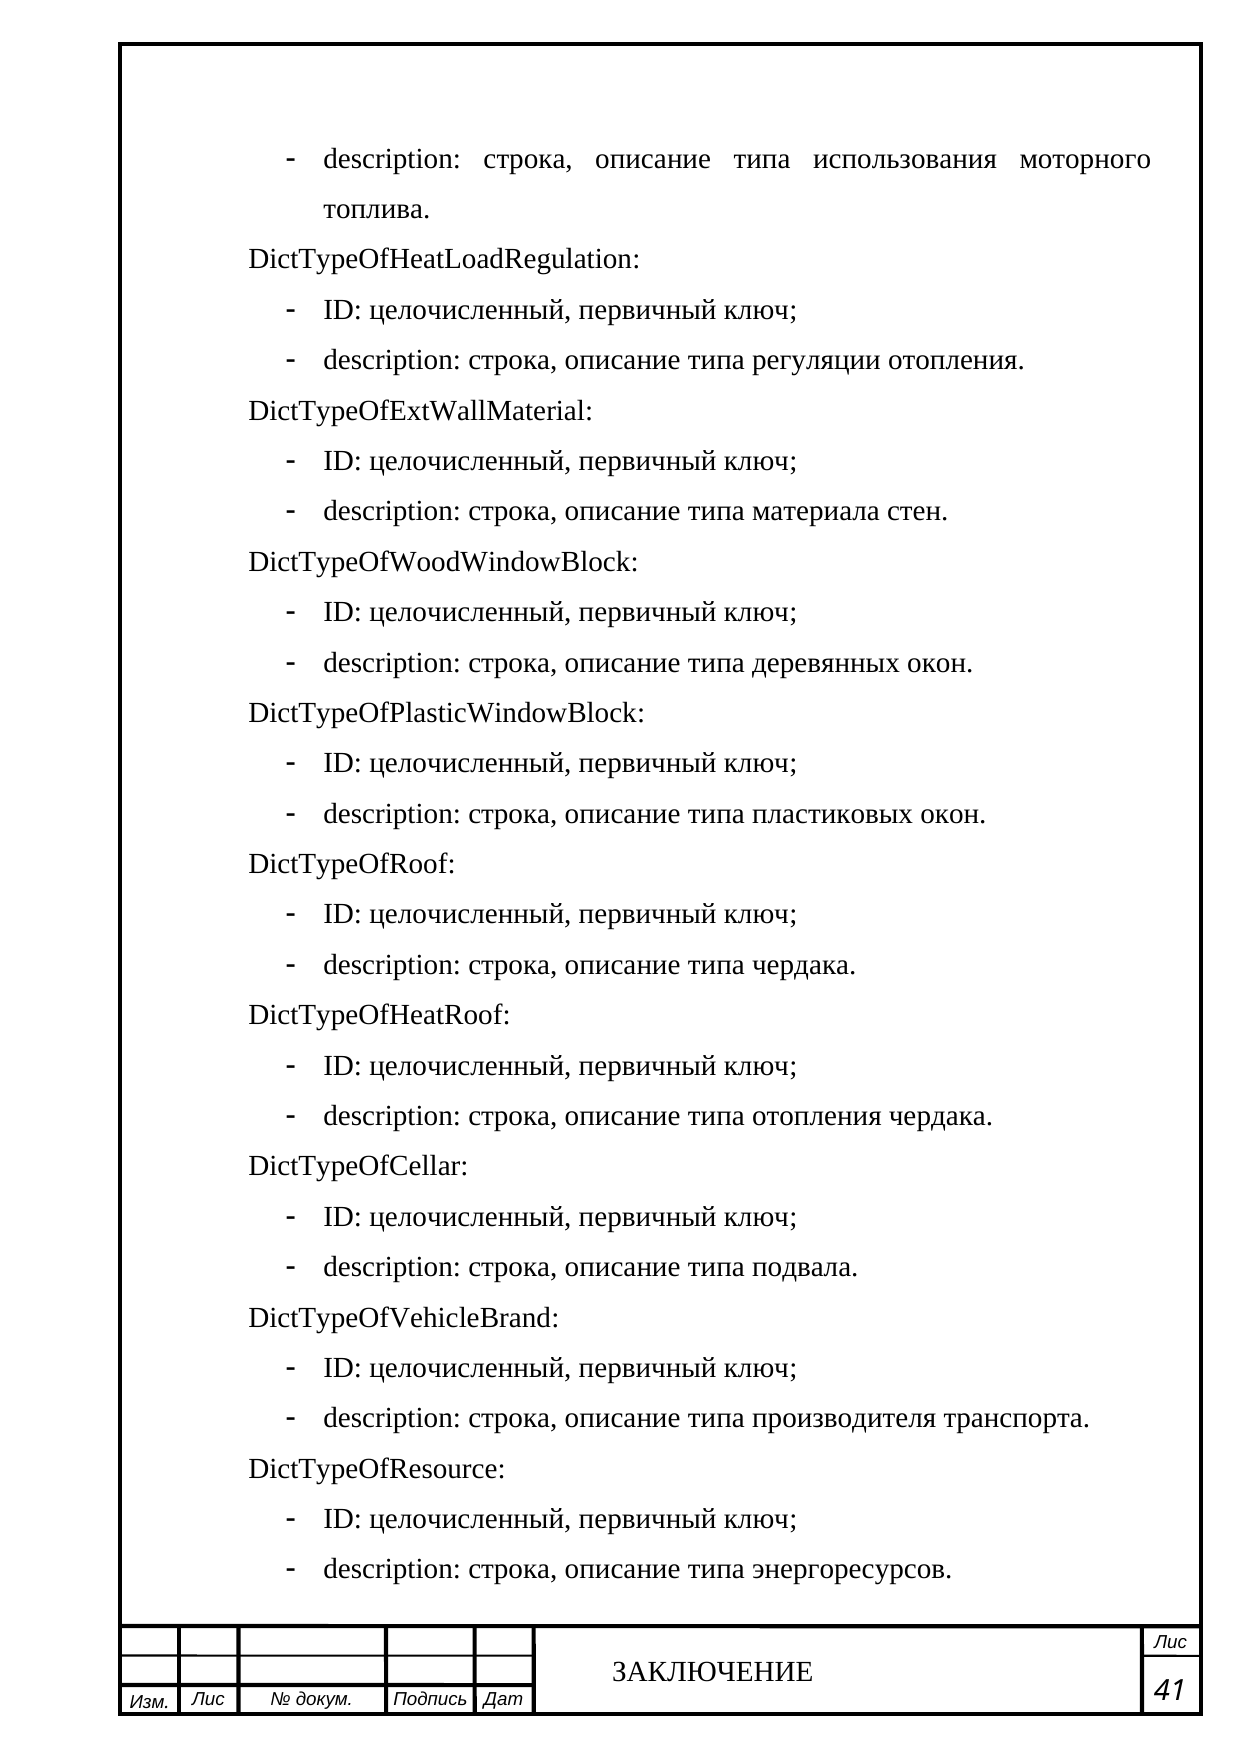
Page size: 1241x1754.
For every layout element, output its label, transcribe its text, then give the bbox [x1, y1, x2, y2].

list description: строка, описание типа отопления чердака. [286, 1098, 1152, 1132]
list ID: целочисленный, первичный ключ; [286, 1199, 1152, 1232]
text DictTypeOfRoof: [177, 846, 1152, 880]
list description: строка, описание типа использования моторного топлива. [286, 141, 1152, 225]
text DictTypeOfResource: [177, 1451, 1152, 1484]
text DictTypeOfExtWallMaterial: [177, 393, 1152, 426]
text DictTypeOfCellar: [177, 1148, 1152, 1182]
list description: строка, описание типа подвала. [286, 1249, 1152, 1283]
text DictTypeOfWoodWindowBlock: [177, 544, 1152, 577]
list description: строка, описание типа пластиковых окон. [286, 796, 1152, 829]
list description: строка, описание типа чердака. [286, 947, 1152, 981]
list ID: целочисленный, первичный ключ; [286, 1501, 1152, 1535]
list ID: целочисленный, первичный ключ; [286, 443, 1152, 477]
text DictTypeOfPlasticWindowBlock: [177, 695, 1152, 729]
text DictTypeOfVehicleBrand: [177, 1300, 1152, 1333]
list description: строка, описание типа энергоресурсов. [286, 1552, 1152, 1585]
list ID: целочисленный, первичный ключ; [286, 745, 1152, 779]
list ID: целочисленный, первичный ключ; [286, 1048, 1152, 1081]
list description: строка, описание типа производителя транспорта. [286, 1400, 1152, 1434]
list ID: целочисленный, первичный ключ; [286, 897, 1152, 930]
list ID: целочисленный, первичный ключ; [286, 1350, 1152, 1384]
list description: строка, описание типа регуляции отопления. [286, 342, 1152, 376]
text DictTypeOfHeatRoof: [177, 997, 1152, 1031]
text DictTypeOfHeatLoadRegulation: [177, 242, 1152, 275]
list description: строка, описание типа материала стен. [286, 493, 1152, 527]
list ID: целочисленный, первичный ключ; [286, 594, 1152, 628]
list ID: целочисленный, первичный ключ; [286, 292, 1152, 326]
list description: строка, описание типа деревянных окон. [286, 645, 1152, 678]
